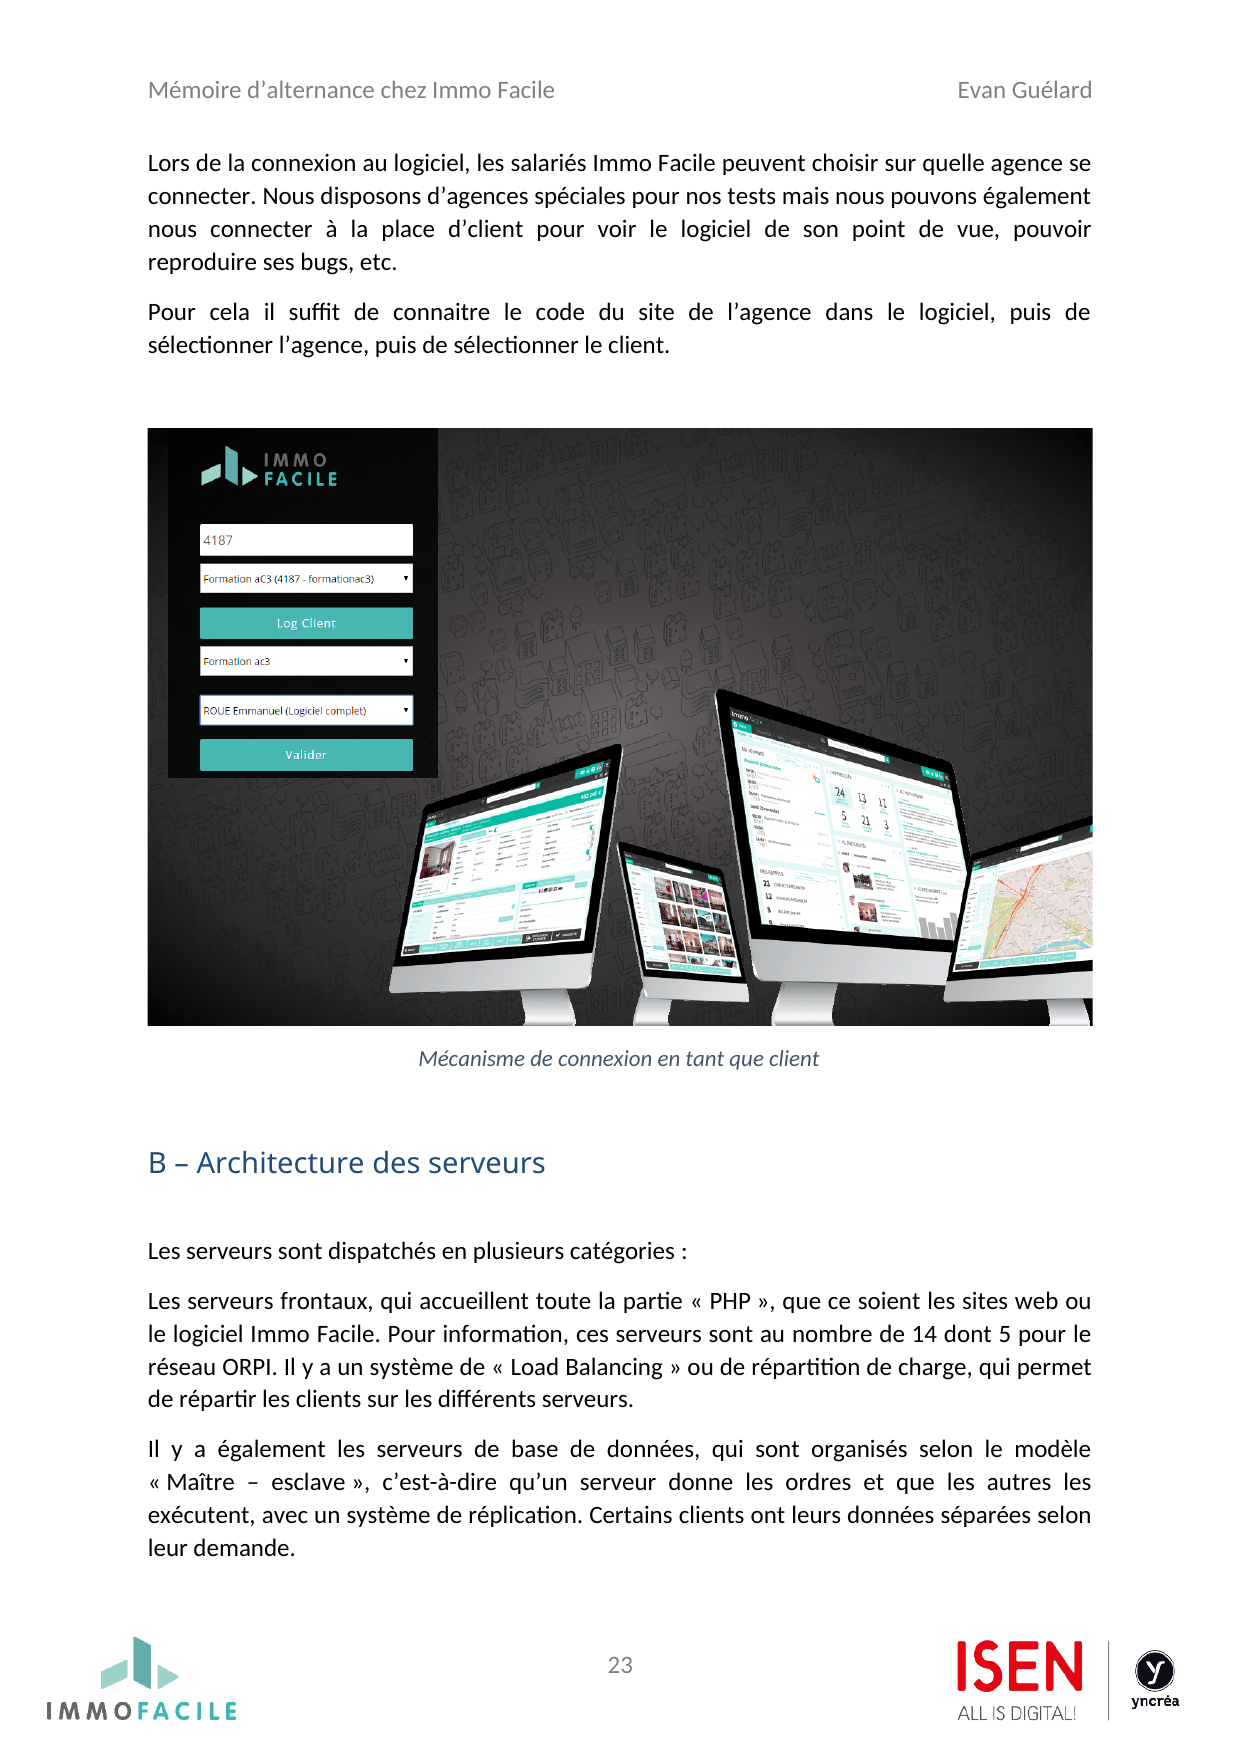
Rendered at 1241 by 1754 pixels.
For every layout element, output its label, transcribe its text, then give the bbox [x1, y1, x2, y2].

text Les serveurs frontaux, qui accueillent toute la partie « PHP », que ce soient les sites web ou le logiciel Immo Facile. Pour information, ces serveurs sont au nombre de 14 dont 5 pour le réseau ORPI. Il y a un système de « Load Balancing » ou de répartition de charge, qui permet de répartir les clients sur les différents serveurs. [148, 1285, 1093, 1414]
picture [47, 1637, 236, 1720]
text Lors de la connexion au logiciel, les salariés Immo Facile peuvent choisir sur quelle agence se connecter. Nous disposons d’agences spéciales pour nos tests mais nous pouvons également nous connecter à la place d’client pour voir le logiciel de son point de vue, pouvoir reproduire ses bugs, etc. [148, 148, 1093, 277]
text Pour cela il suffit de connaitre le code du site de l’agence dans le logiciel, puis de sélectionner l’agence, puis de sélectionner le client. [148, 296, 1093, 359]
text Les serveurs sont dispatchés en plusieurs catégories : [148, 1235, 1093, 1266]
text Il y a également les serveurs de base de données, qui sont organisés selon le modèle « Maître – esclave », c’est-à-dire qu’un serveur donne les ordres et que les autres les exécutent, avec un système de réplication. Certains clients ont leurs données séparées selon leur demande. [148, 1433, 1093, 1562]
picture [931, 1638, 1200, 1721]
subtitle B – Architecture des serveurs [148, 1143, 1093, 1182]
picture [147, 428, 1093, 1026]
text Mécanisme de connexion en tant que client [148, 1044, 1093, 1072]
